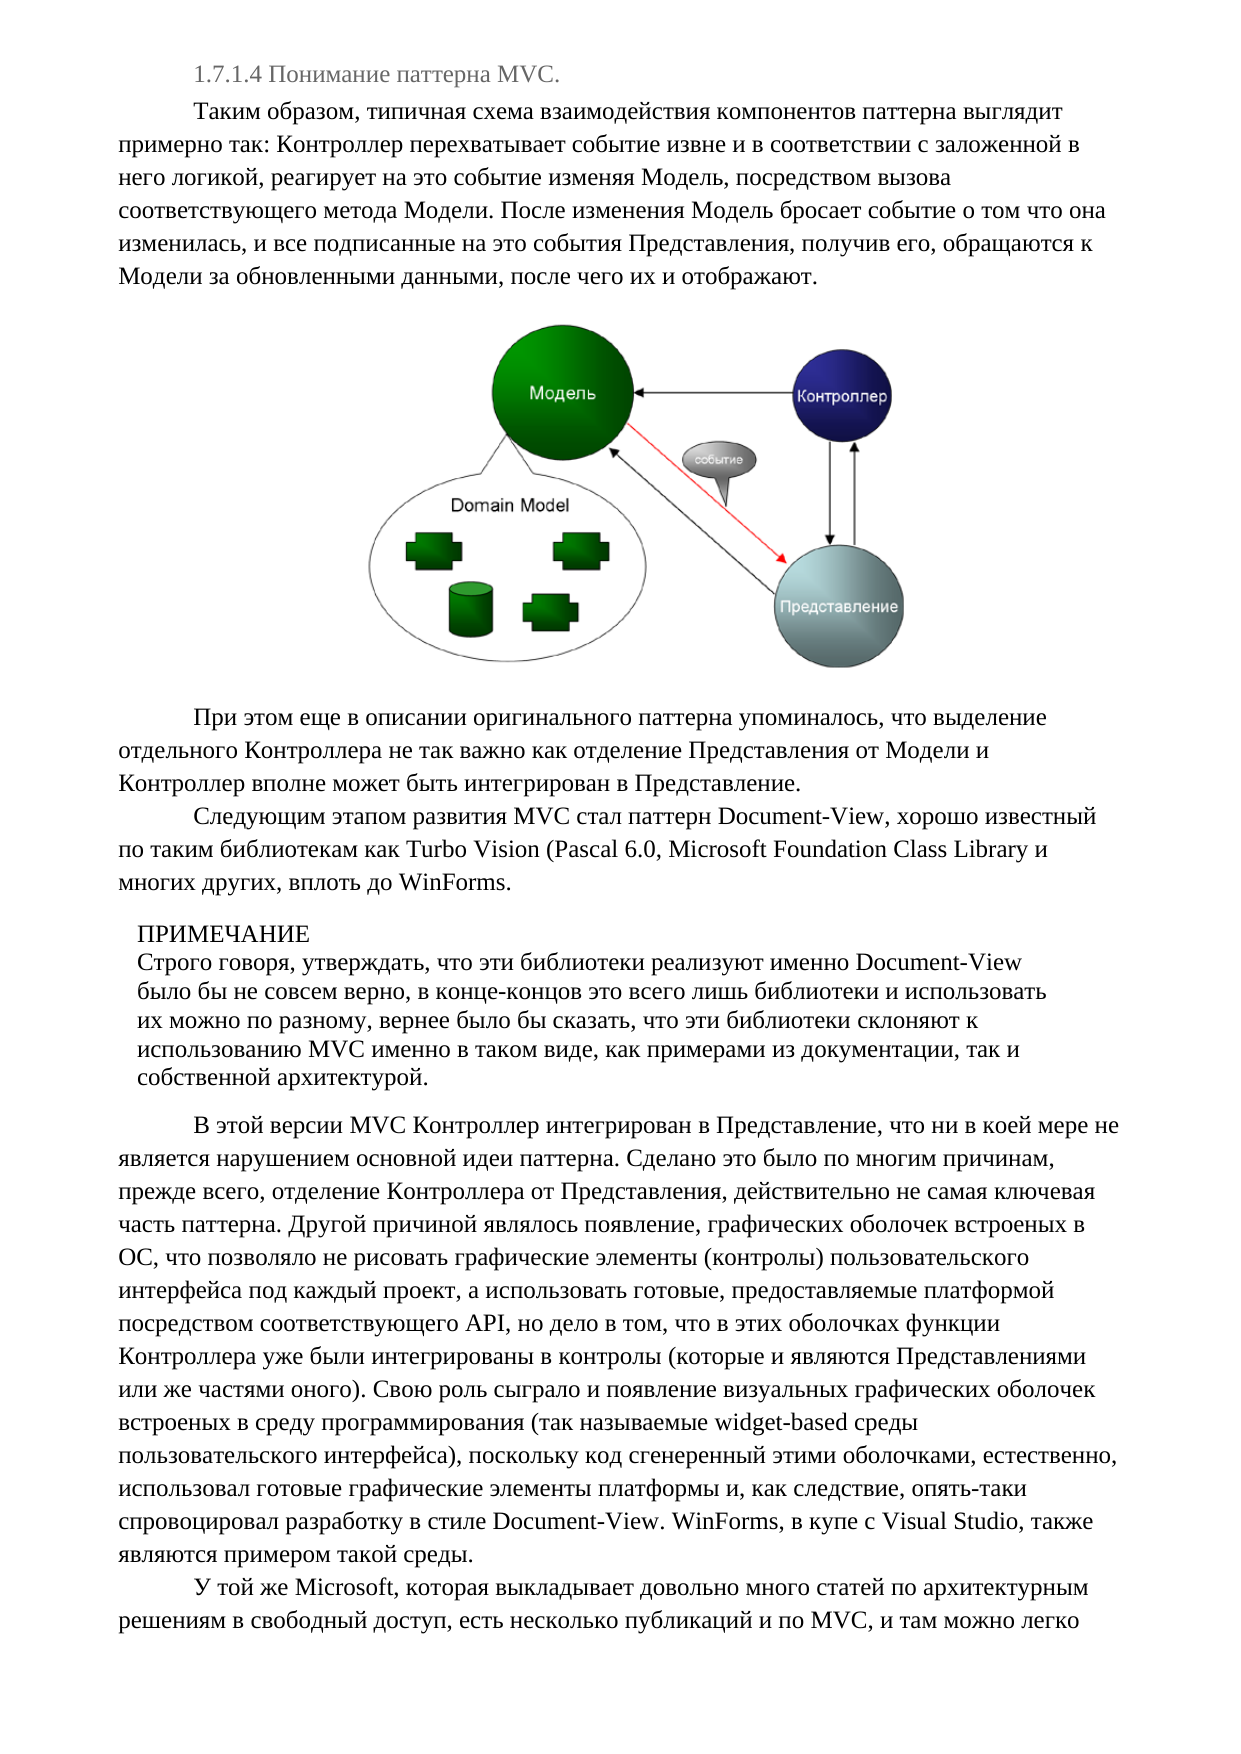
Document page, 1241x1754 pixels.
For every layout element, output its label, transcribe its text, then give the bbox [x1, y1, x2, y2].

text В этой версии MVC Контроллер интегрирован в Представление, что ни в коей мере не является нарушением основной идеи паттерна. Сделано это было по многим причинам, прежде всего, отделение Контроллера от Представления, действительно не самая ключевая часть паттерна. Другой причиной являлось появление, графических оболочек встроеных в ОС, что позволяло не рисовать графические элементы (контролы) пользовательского интерфейса под каждый проект, а использовать готовые, предоставляемые платформой посредством соответствующего API, но дело в том, что в этих оболочках функции Контроллера уже были интегрированы в контролы (которые и являются Представлениями или же частями оного). Свою роль сыграло и появление визуальных графических оболочек встроеных в среду программирования (так называемые widget-based среды пользовательского интерфейса), поскольку код сгенеренный этими оболочками, естественно, использовал готовые графические элементы платформы и, как следствие, опять-таки спровоцировал разработку в стиле Document-View. WinForms, в купе с Visual Studio, также являются примером такой среды. [118, 1110, 1122, 1568]
text Таким образом, типичная схема взаимодействия компонентов паттерна выглядит примерно так: Контроллер перехватывает событие извне и в соответствии с заложенной в него логикой, реагирует на это событие изменяя Mодель, посредством вызова соответствующего метода Модели. После изменения Модель бросает событие о том что она изменилась, и все подписанные на это события Представления, получив его, обращаются к Модели за обновленными данными, после чего их и отображают. [118, 96, 1122, 290]
subtitle 1.7.1.4 Понимание паттерна MVC. [118, 59, 1122, 88]
picture [314, 312, 938, 675]
text Следующим этапом развития MVC стал паттерн Document-View, хорошо известный по таким библиотекам как Turbo Vision (Pascal 6.0, Microsoft Foundation Class Library и многих других, вплоть до WinForms. [118, 801, 1122, 896]
table_header ПРИМЕЧАНИЕ Строго говоря, утверждать, что эти библиотеки реализуют именно Document-View было бы не совсем верно, в конце-концов это всего лишь библиотеки и использовать их можно по разному, вернее было бы сказать, что эти библиотеки склоняют к использованию MVC именно в таком виде, как примерами из документации, так и собственной архитектурой. [118, 900, 1084, 1110]
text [118, 1572, 1122, 1634]
